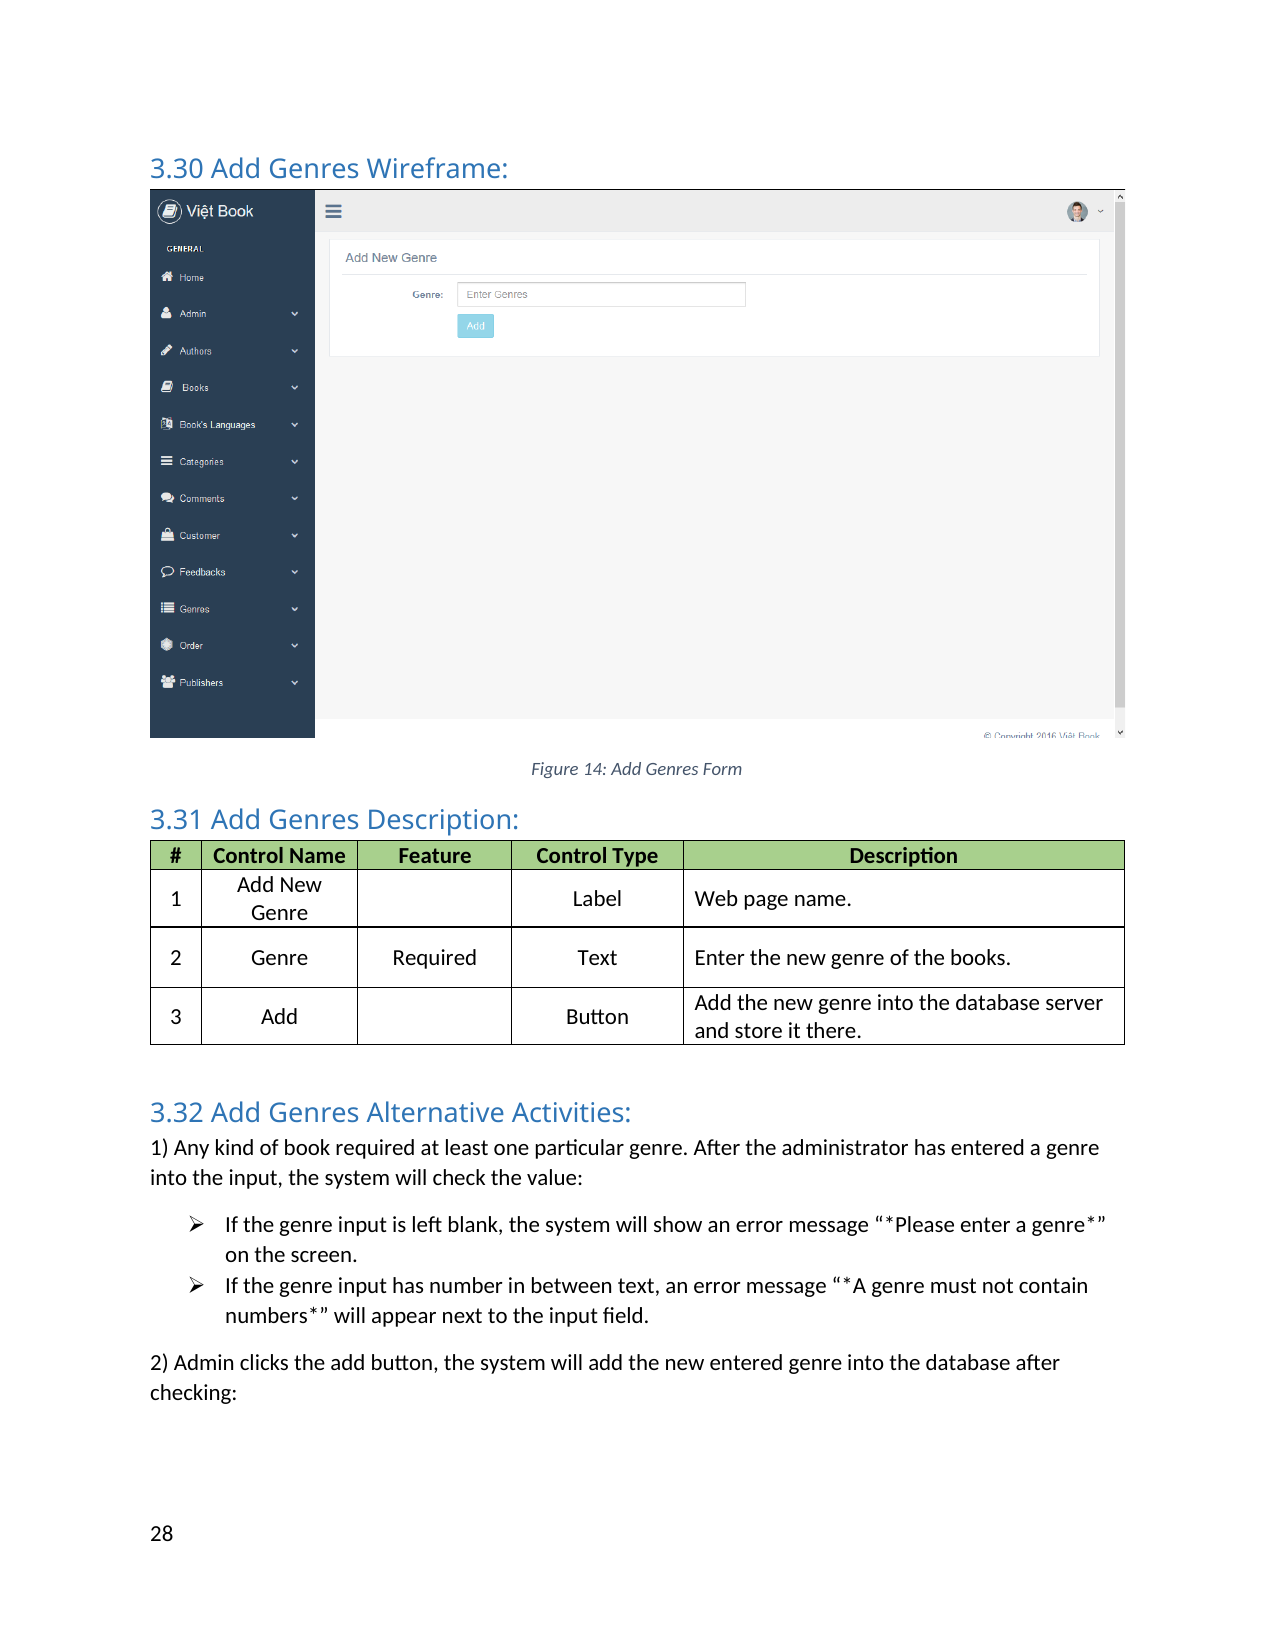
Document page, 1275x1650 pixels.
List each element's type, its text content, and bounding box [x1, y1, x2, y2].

table_cell Text [512, 928, 683, 987]
table_header # [151, 841, 201, 869]
table_cell [358, 988, 511, 1044]
table_cell Genre [202, 928, 357, 987]
table_cell Add [202, 988, 357, 1044]
list If the genre input is left blank, the system will show an error message “*Please enter a genre*” on the screen. [187, 1210, 1125, 1269]
subtitle 3.30 Add Genres Wireframe: [150, 150, 1125, 187]
table_header Description [684, 841, 1124, 869]
table_cell 2 [151, 928, 201, 987]
table_cell Required [358, 928, 511, 987]
table_cell [358, 870, 511, 926]
subtitle 3.31 Add Genres Description: [150, 801, 1125, 837]
text 2) Admin clicks the add button, the system will add the new entered genre into the database after checking: [150, 1348, 1125, 1406]
table_header Control Type [512, 841, 683, 869]
list If the genre input has number in between text, an error message “*A genre must not contain numbers*” will appear next to the input field. [187, 1271, 1125, 1329]
table_header Control Name [202, 841, 357, 869]
table_cell Web page name. [684, 870, 1124, 926]
table_cell Add the new genre into the database server and store it there. [684, 988, 1124, 1044]
table_cell Button [512, 988, 683, 1044]
table_header Feature [358, 841, 511, 869]
table_cell Label [512, 870, 683, 926]
table_cell Add New Genre [202, 870, 357, 926]
text 1) Any kind of book required at least one particular genre. After the administrator has entered a genre into the input, the system will check the value: [150, 1133, 1125, 1192]
picture [150, 189, 1125, 738]
table_cell 3 [151, 988, 201, 1044]
table_cell Enter the new genre of the books. [684, 928, 1124, 987]
table_cell 1 [151, 870, 201, 926]
subtitle 3.32 Add Genres Alternative Activities: [150, 1093, 1125, 1130]
